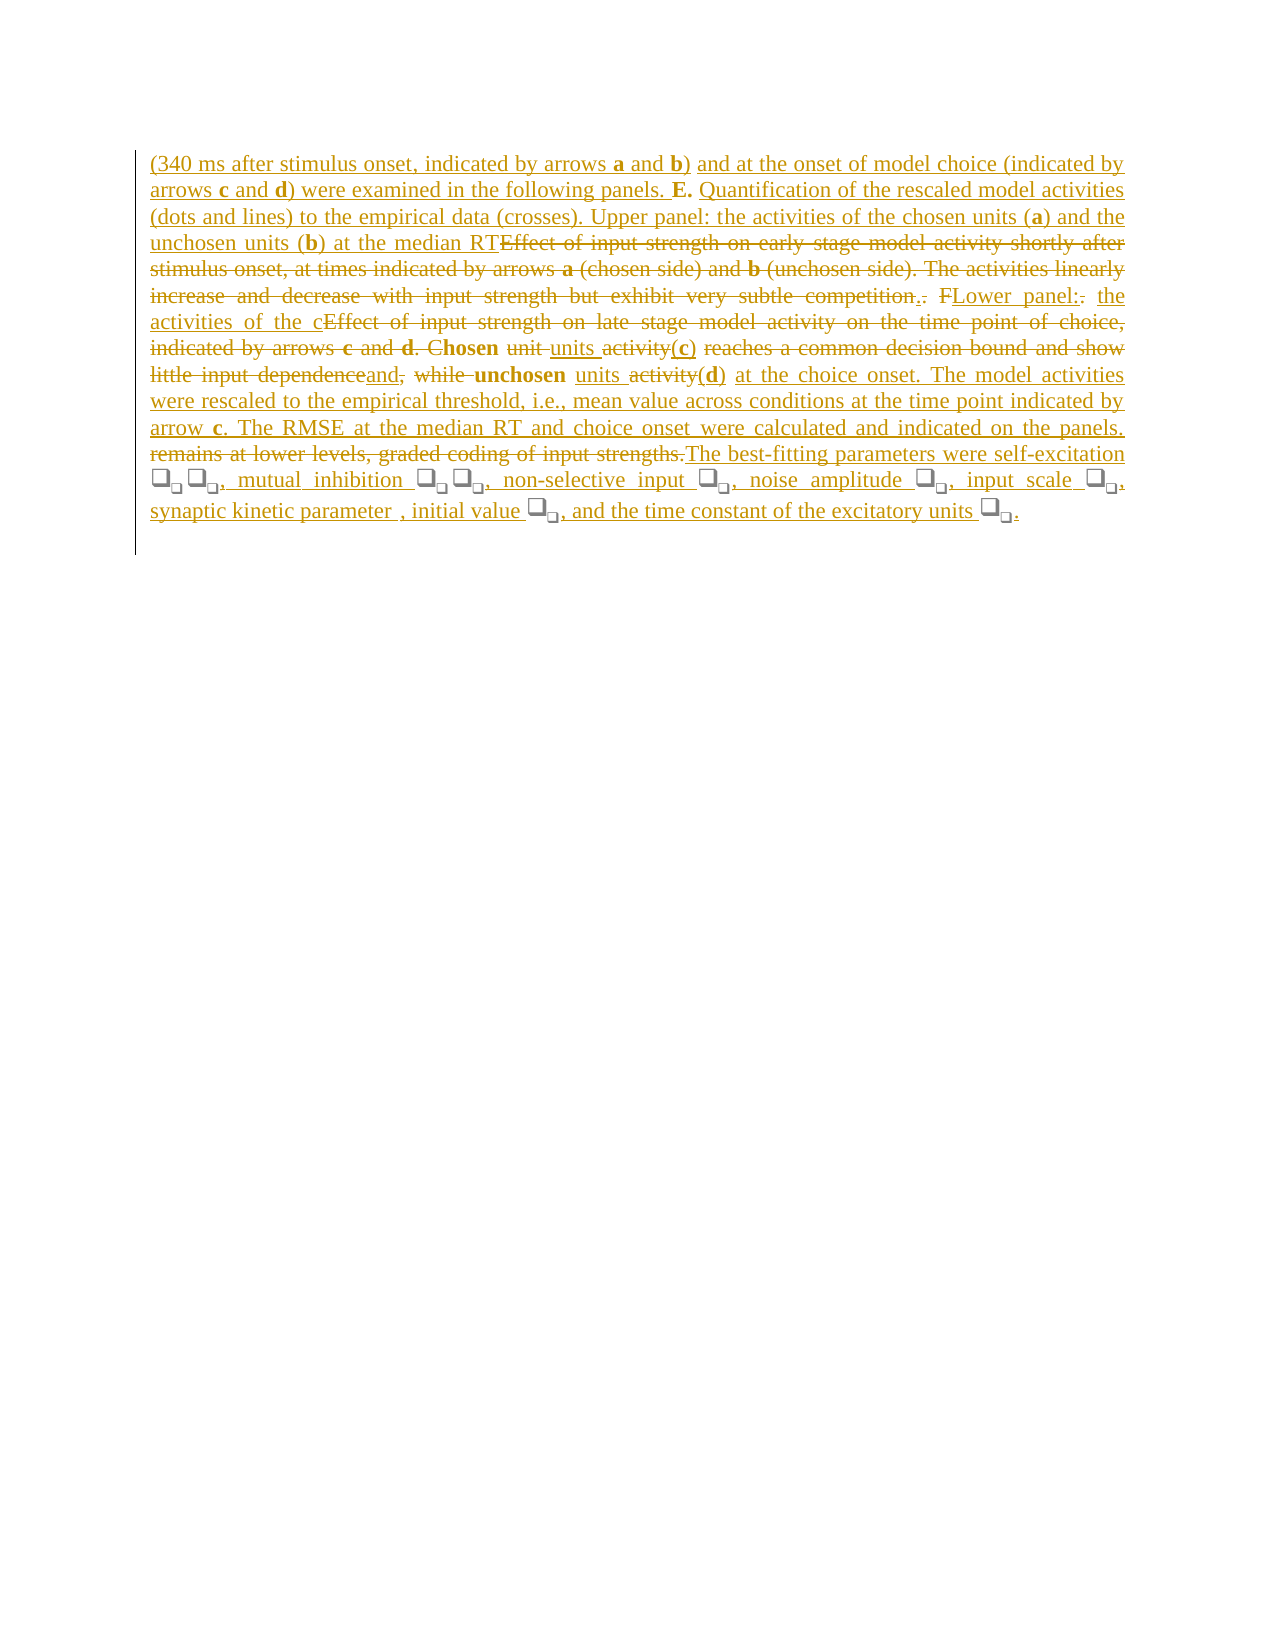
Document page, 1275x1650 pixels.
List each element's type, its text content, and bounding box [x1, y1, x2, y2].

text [150, 150, 1125, 226]
